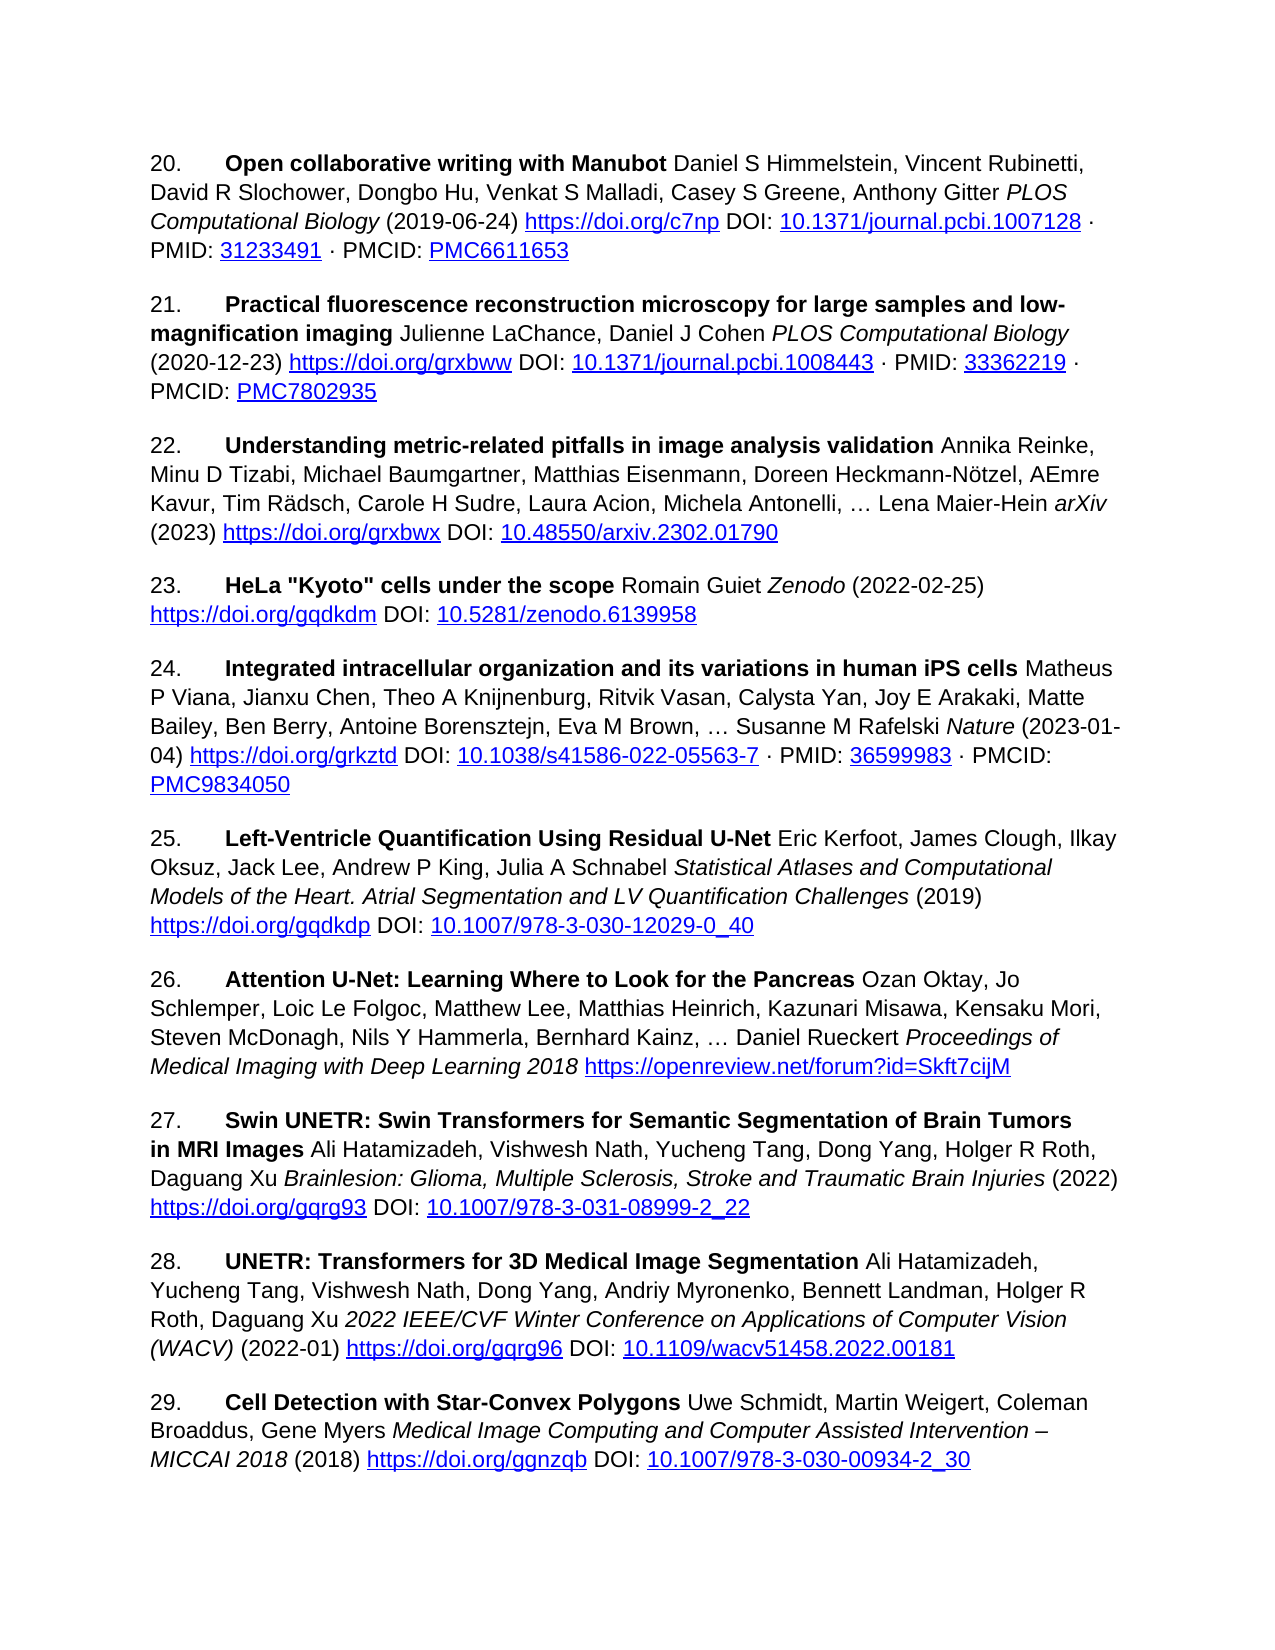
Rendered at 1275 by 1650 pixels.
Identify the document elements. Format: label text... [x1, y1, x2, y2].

text 23. HeLa "Kyoto" cells under the scope Romain Guiet Zenodo (2022-02-25) https://doi.org/gqdkdm DOI: 10.5281/zenodo.6139958 [150, 572, 1125, 628]
text 25. Left-Ventricle Quantification Using Residual U-Net Eric Kerfoot, James Clough, Ilkay Oksuz, Jack Lee, Andrew P King, Julia A Schnabel Statistical Atlases and Computational Models of the Heart. Atrial Segmentation and LV Quantification Challenges (2019) https://doi.org/gqdkdp DOI: 10.1007/978-3-030-12029-0_40 [150, 825, 1125, 938]
text 24. Integrated intracellular organization and its variations in human iPS cells Matheus P Viana, Jianxu Chen, Theo A Knijnenburg, Ritvik Vasan, Calysta Yan, Joy E Arakaki, Matte Bailey, Ben Berry, Antoine Borensztejn, Eva M Brown, … Susanne M Rafelski Nature (2023-01-04) https://doi.org/grkztd DOI: 10.1038/s41586-022-05563-7 · PMID: 36599983 · PMCID: PMC9834050 [150, 655, 1125, 798]
text 21. Practical fluorescence reconstruction microscopy for large samples and low-magnification imaging Julienne LaChance, Daniel J Cohen PLOS Computational Biology (2020-12-23) https://doi.org/grxbww DOI: 10.1371/journal.pcbi.1008443 · PMID: 33362219 · PMCID: PMC7802935 [150, 291, 1125, 404]
text 26. Attention U-Net: Learning Where to Look for the Pancreas Ozan Oktay, Jo Schlemper, Loic Le Folgoc, Matthew Lee, Matthias Heinrich, Kazunari Misawa, Kensaku Mori, Steven McDonagh, Nils Y Hammerla, Bernhard Kainz, … Daniel Rueckert Proceedings of Medical Imaging with Deep Learning 2018 https://openreview.net/forum?id=Skft7cijM [150, 966, 1125, 1079]
text 20. Open collaborative writing with Manubot Daniel S Himmelstein, Vincent Rubinetti, David R Slochower, Dongbo Hu, Venkat S Malladi, Casey S Greene, Anthony Gitter PLOS Computational Biology (2019-06-24) https://doi.org/c7np DOI: 10.1371/journal.pcbi.1007128 · PMID: 31233491 · PMCID: PMC6611653 [150, 150, 1125, 263]
text 22. Understanding metric-related pitfalls in image analysis validation Annika Reinke, Minu D Tizabi, Michael Baumgartner, Matthias Eisenmann, Doreen Heckmann-Nötzel, AEmre Kavur, Tim Rädsch, Carole H Sudre, Laura Acion, Michela Antonelli, … Lena Maier-Hein arXiv (2023) https://doi.org/grxbwx DOI: 10.48550/arxiv.2302.01790 [150, 432, 1125, 545]
text 27. Swin UNETR: Swin Transformers for Semantic Segmentation of Brain Tumors in MRI Images Ali Hatamizadeh, Vishwesh Nath, Yucheng Tang, Dong Yang, Holger R Roth, Daguang Xu Brainlesion: Glioma, Multiple Sclerosis, Stroke and Traumatic Brain Injuries (2022) https://doi.org/gqrg93 DOI: 10.1007/978-3-031-08999-2_22 [150, 1107, 1125, 1220]
text 28. UNETR: Transformers for 3D Medical Image Segmentation Ali Hatamizadeh, Yucheng Tang, Vishwesh Nath, Dong Yang, Andriy Myronenko, Bennett Landman, Holger R Roth, Daguang Xu 2022 IEEE/CVF Winter Conference on Applications of Computer Vision (WACV) (2022-01) https://doi.org/gqrg96 DOI: 10.1109/wacv51458.2022.00181 [150, 1248, 1125, 1361]
text 29. Cell Detection with Star-Convex Polygons Uwe Schmidt, Martin Weigert, Coleman Broaddus, Gene Myers Medical Image Computing and Computer Assisted Intervention – MICCAI 2018 (2018) https://doi.org/ggnzqb DOI: 10.1007/978-3-030-00934-2_30 [150, 1388, 1125, 1473]
